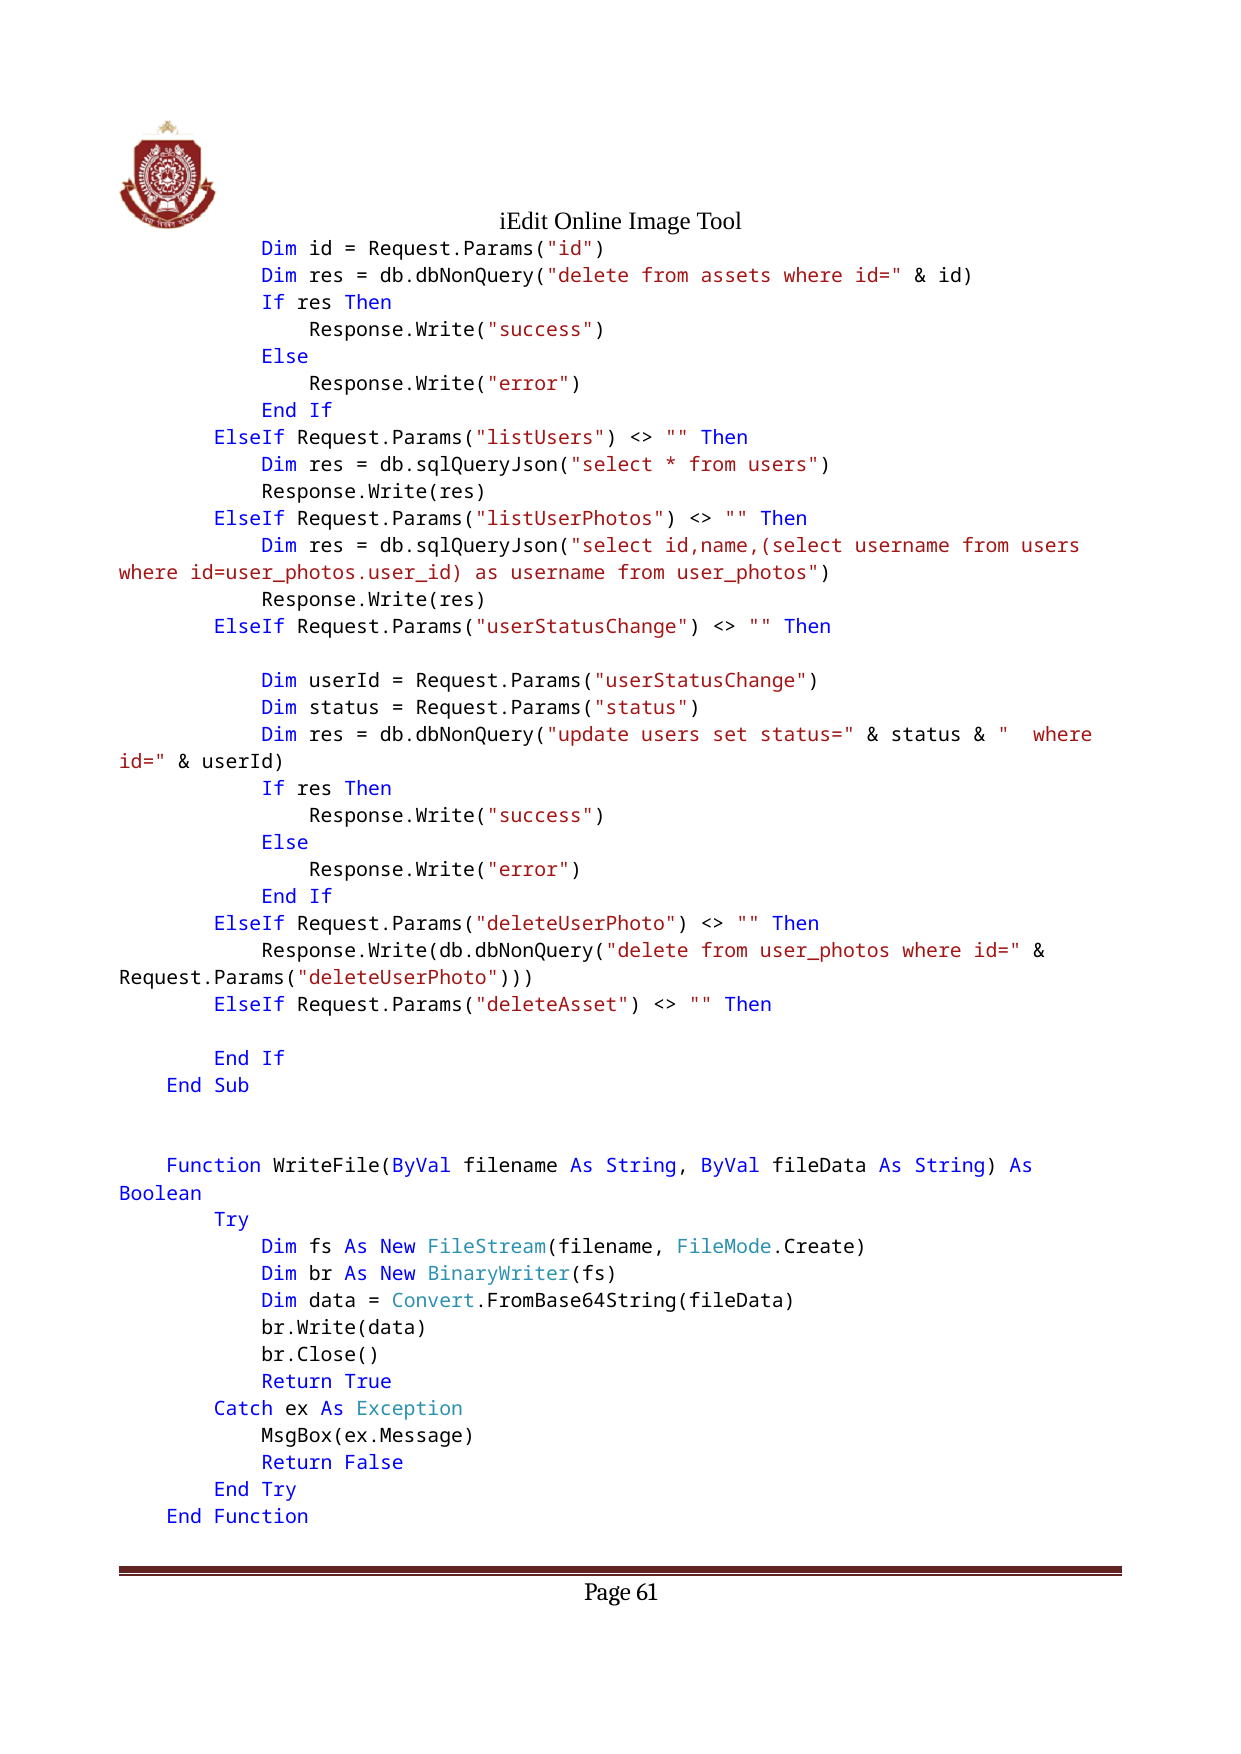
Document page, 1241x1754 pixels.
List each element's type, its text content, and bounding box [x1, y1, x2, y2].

text ElseIf Request.Params("userStatusChange") <> "" Then [118, 612, 1122, 639]
text If res Then [118, 774, 1122, 801]
text If res Then [118, 288, 1122, 315]
text Dim userId = Request.Params("userStatusChange") [118, 666, 1122, 693]
text End If [118, 882, 1122, 909]
picture [118, 118, 224, 229]
text Function WriteFile(ByVal filename As String, ByVal fileData As String) As Boolean [118, 1152, 1122, 1206]
text End If [118, 396, 1122, 423]
text Response.Write(res) [118, 585, 1122, 612]
text End Function [118, 1502, 1122, 1529]
text Dim id = Request.Params("id") [118, 234, 1122, 261]
text Response.Write("error") [118, 855, 1122, 882]
text ElseIf Request.Params("listUsers") <> "" Then [118, 423, 1122, 450]
text MsgBox(ex.Message) [118, 1422, 1122, 1448]
text Dim res = db.dbNonQuery("delete from assets where id=" & id) [118, 261, 1122, 288]
text Catch ex As Exception [118, 1394, 1122, 1422]
text End Sub [118, 1071, 1122, 1098]
text Response.Write("success") [118, 315, 1122, 342]
text Dim fs As New FileStream(filename, FileMode.Create) [118, 1233, 1122, 1260]
text Dim data = Convert.FromBase64String(fileData) [118, 1287, 1122, 1314]
text Try [118, 1206, 1122, 1233]
text ElseIf Request.Params("listUserPhotos") <> "" Then [118, 504, 1122, 531]
text Return True [118, 1368, 1122, 1394]
text br.Write(data) [118, 1314, 1122, 1341]
text Response.Write("error") [118, 369, 1122, 396]
text End Try [118, 1476, 1122, 1502]
text ElseIf Request.Params("deleteUserPhoto") <> "" Then [118, 909, 1122, 936]
text Dim status = Request.Params("status") [118, 693, 1122, 720]
text Response.Write("success") [118, 801, 1122, 828]
text Return False [118, 1448, 1122, 1476]
text Dim res = db.sqlQueryJson("select id,name,(select username from users where id=user_photos.user_id) as username from user_photos") [118, 531, 1122, 585]
text Response.Write(db.dbNonQuery("delete from user_photos where id=" & Request.Params("deleteUserPhoto"))) [118, 936, 1122, 990]
text End If [118, 1044, 1122, 1071]
text br.Close() [118, 1341, 1122, 1368]
text Else [118, 342, 1122, 369]
text Else [118, 828, 1122, 855]
text Dim res = db.sqlQueryJson("select * from users") [118, 450, 1122, 477]
text Response.Write(res) [118, 477, 1122, 504]
text Dim br As New BinaryWriter(fs) [118, 1260, 1122, 1287]
text ElseIf Request.Params("deleteAsset") <> "" Then [118, 990, 1122, 1017]
text Dim res = db.dbNonQuery("update users set status=" & status & " where id=" & userId) [118, 720, 1122, 774]
